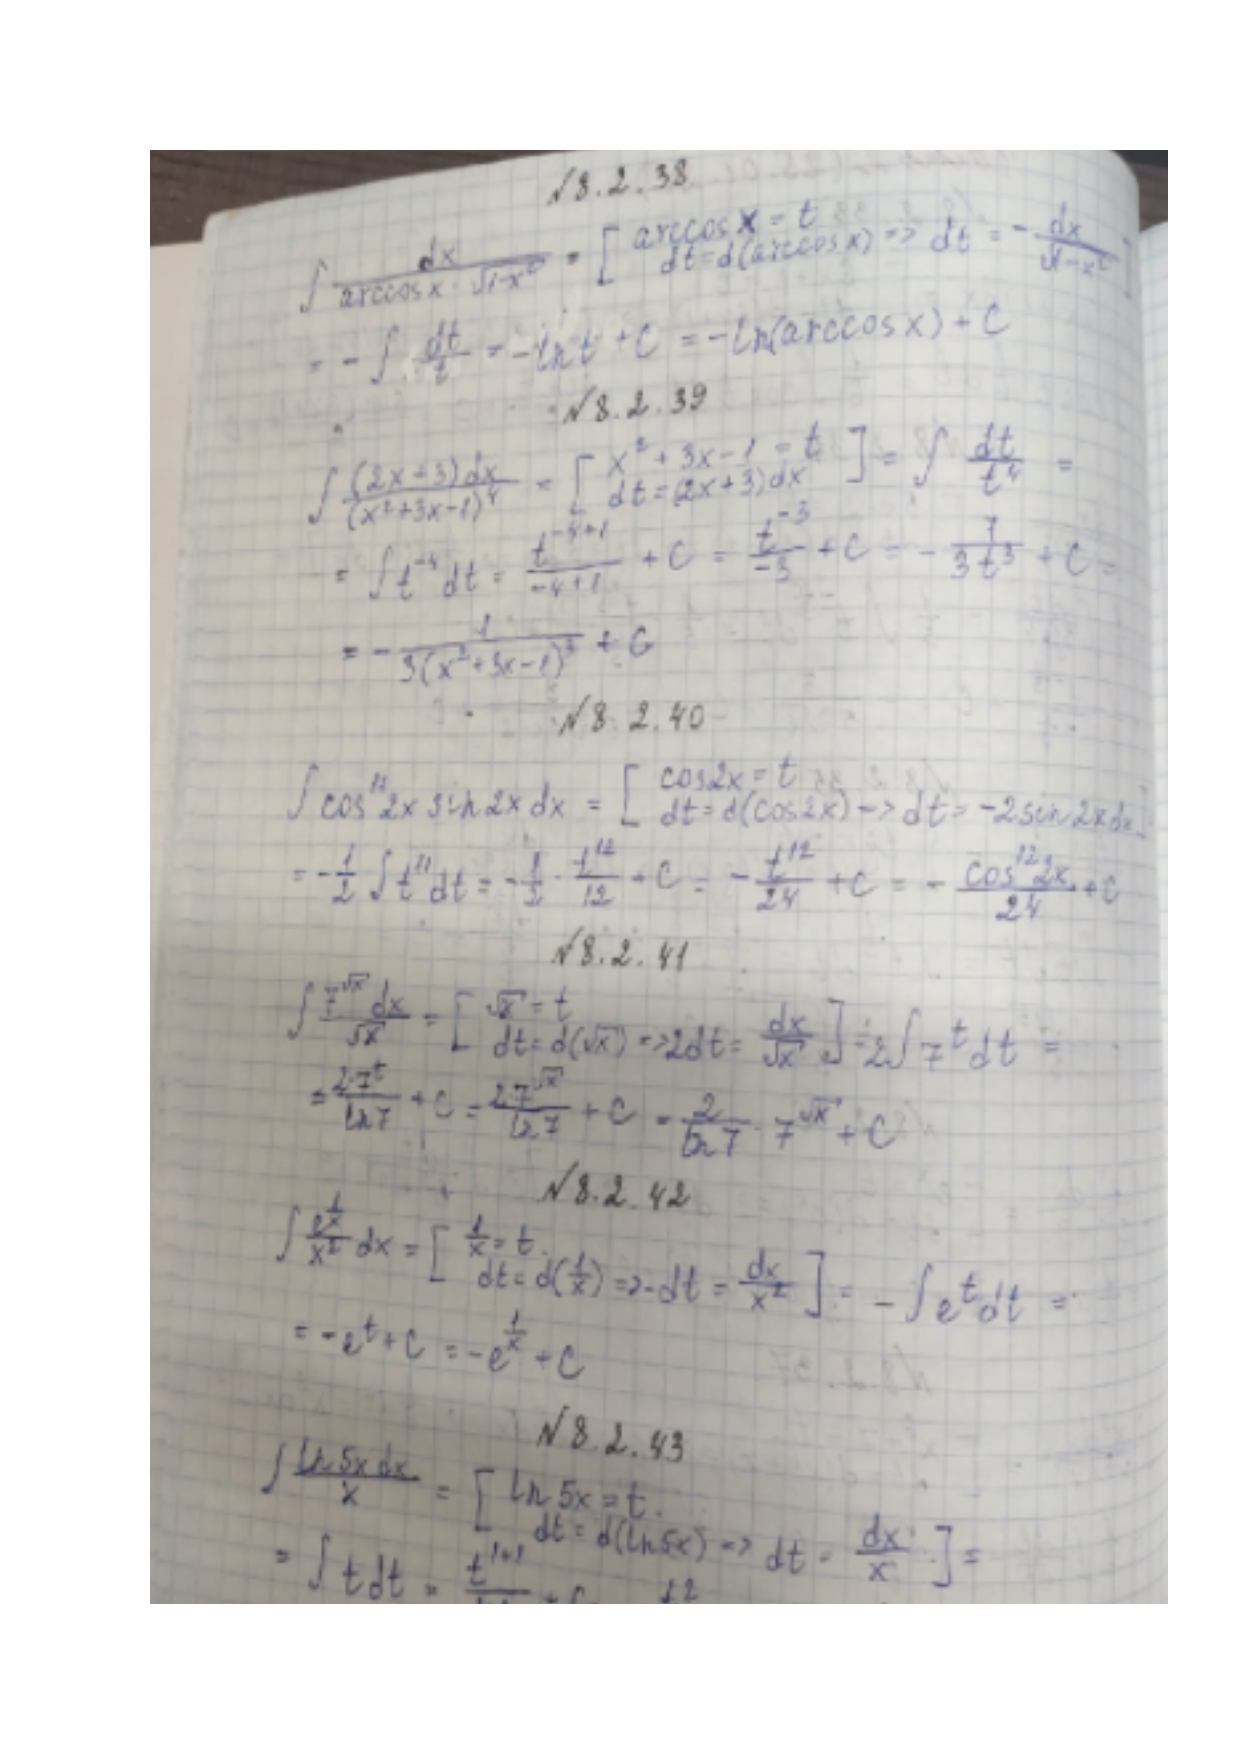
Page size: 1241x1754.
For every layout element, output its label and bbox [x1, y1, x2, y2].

picture [150, 150, 1168, 1604]
